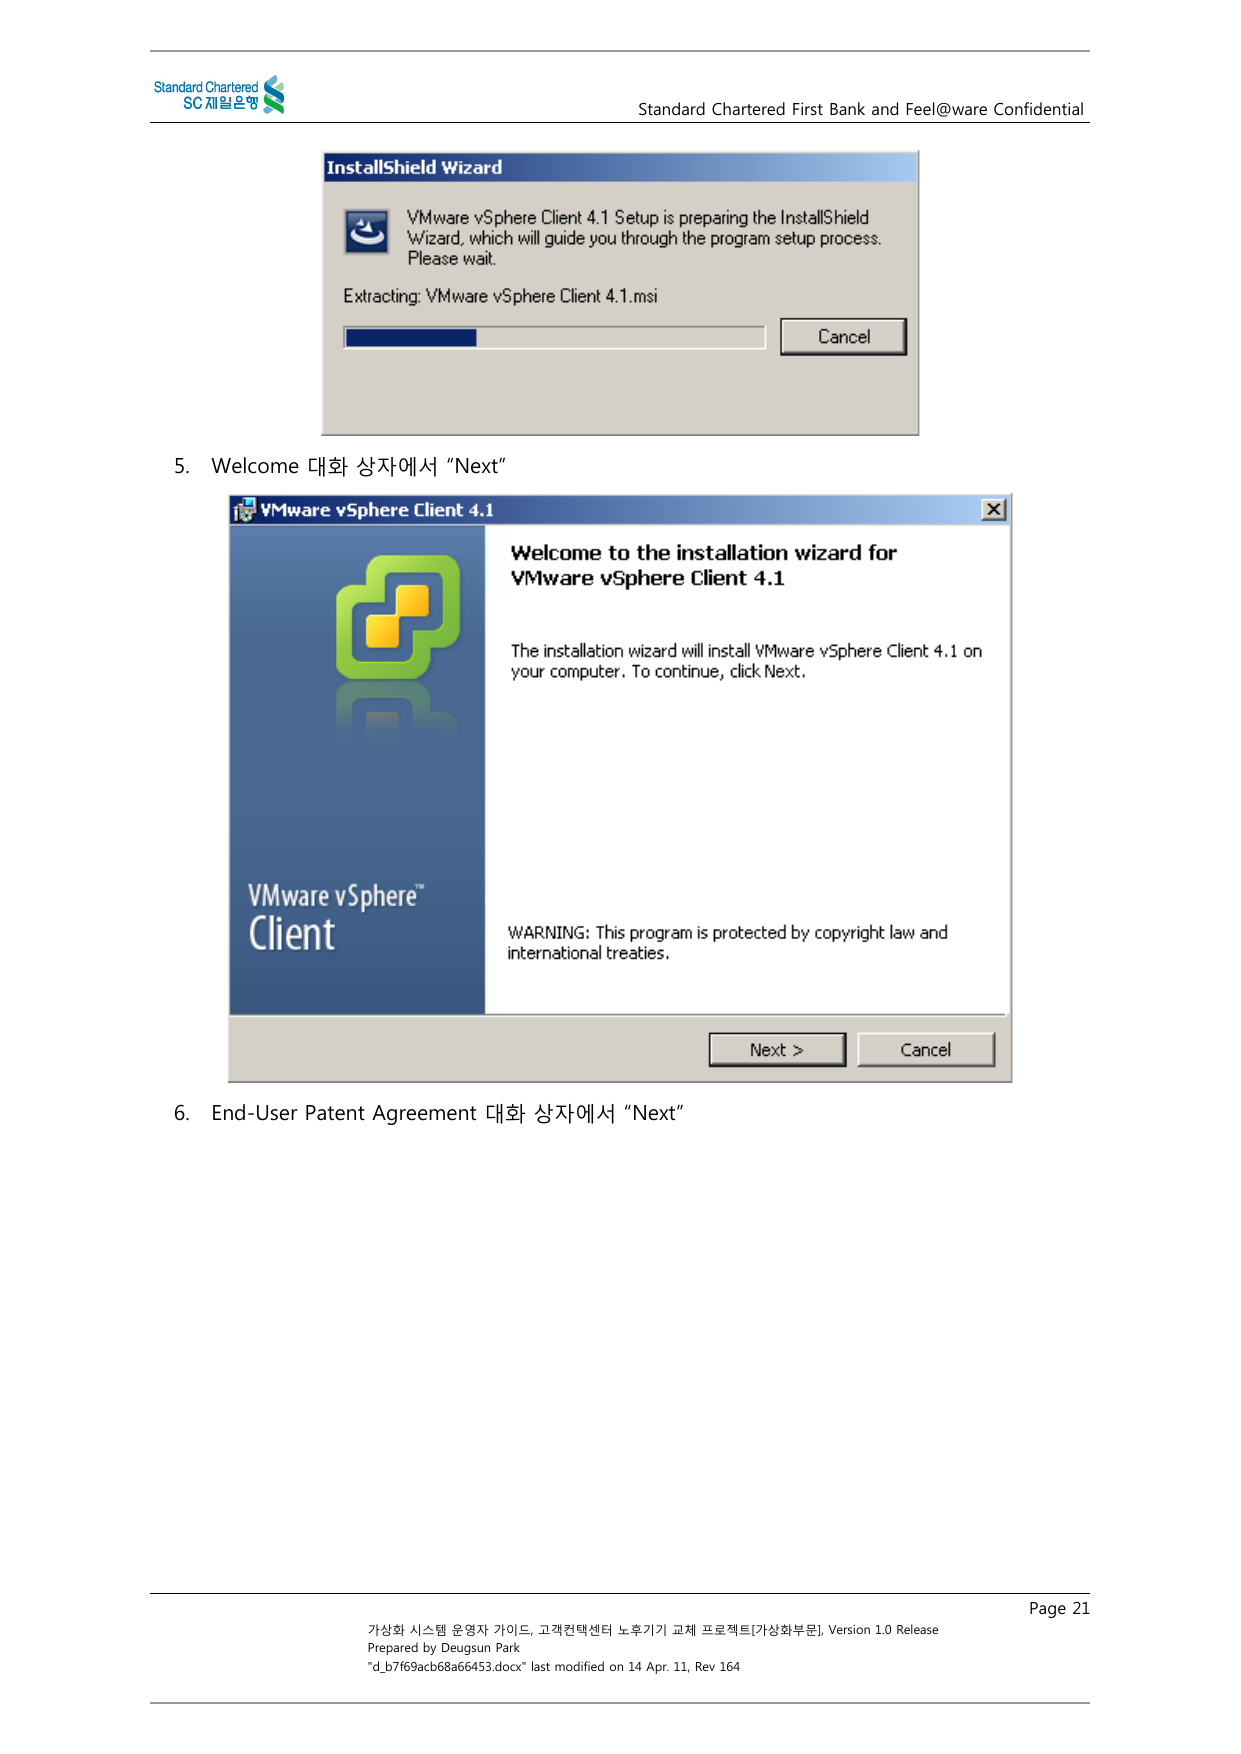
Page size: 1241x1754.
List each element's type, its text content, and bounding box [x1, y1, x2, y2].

list Welcome 대화 상자에서 “Next” [174, 451, 1090, 478]
picture [321, 150, 920, 436]
list End-User Patent Agreement 대화 상자에서 “Next” [174, 1098, 1090, 1125]
picture [227, 493, 1013, 1083]
